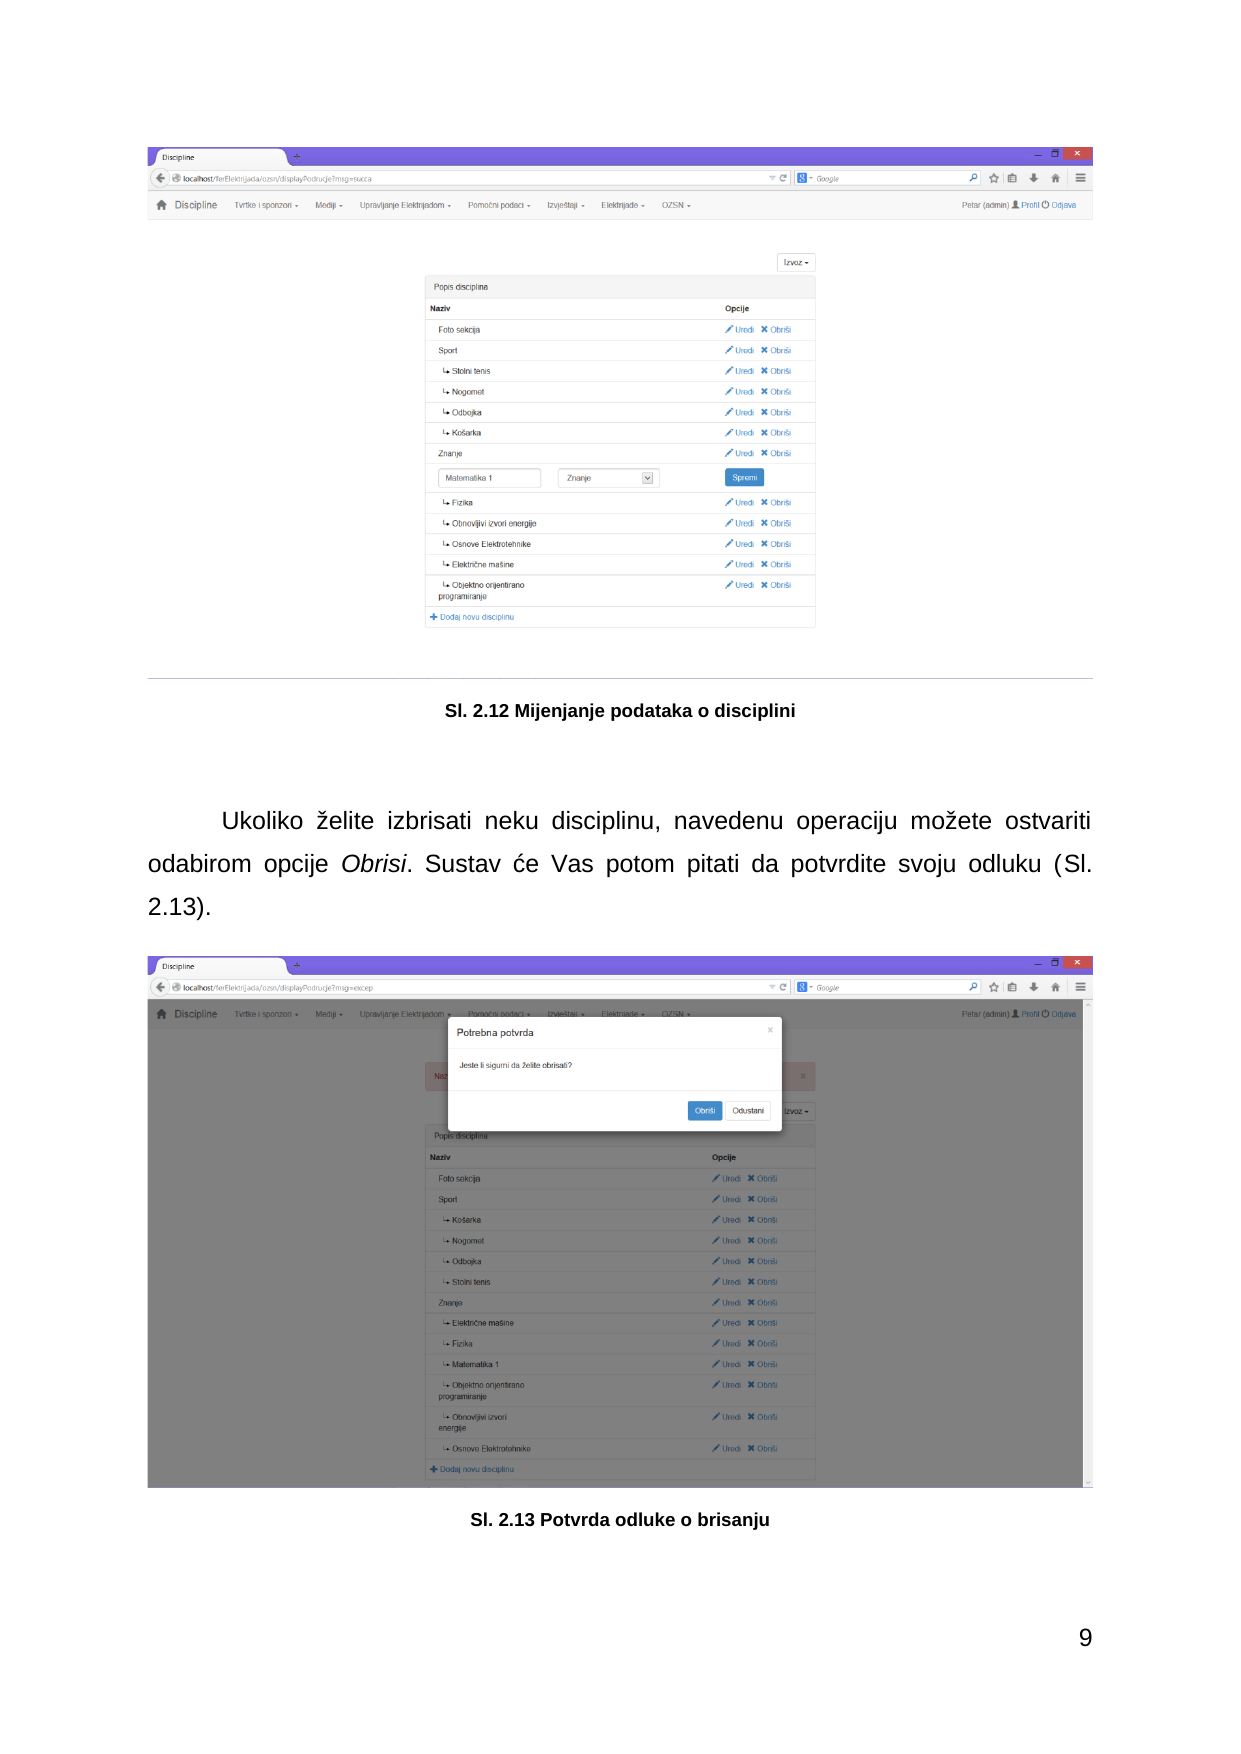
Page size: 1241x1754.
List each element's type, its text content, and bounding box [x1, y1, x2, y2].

picture [147, 956, 1093, 1488]
text Sl. 2.12 Mijenjanje podataka o disciplini [148, 700, 1093, 721]
picture [147, 147, 1093, 679]
text Sl. 2.13 Potvrda odluke o brisanju [148, 1508, 1093, 1530]
text Ukoliko želite izbrisati neku disciplinu, navedenu operaciju možete ostvariti odabirom opcije Obrisi. Sustav će Vas potom pitati da potvrdite svoju odluku (Sl. 2.13). [148, 806, 1093, 921]
